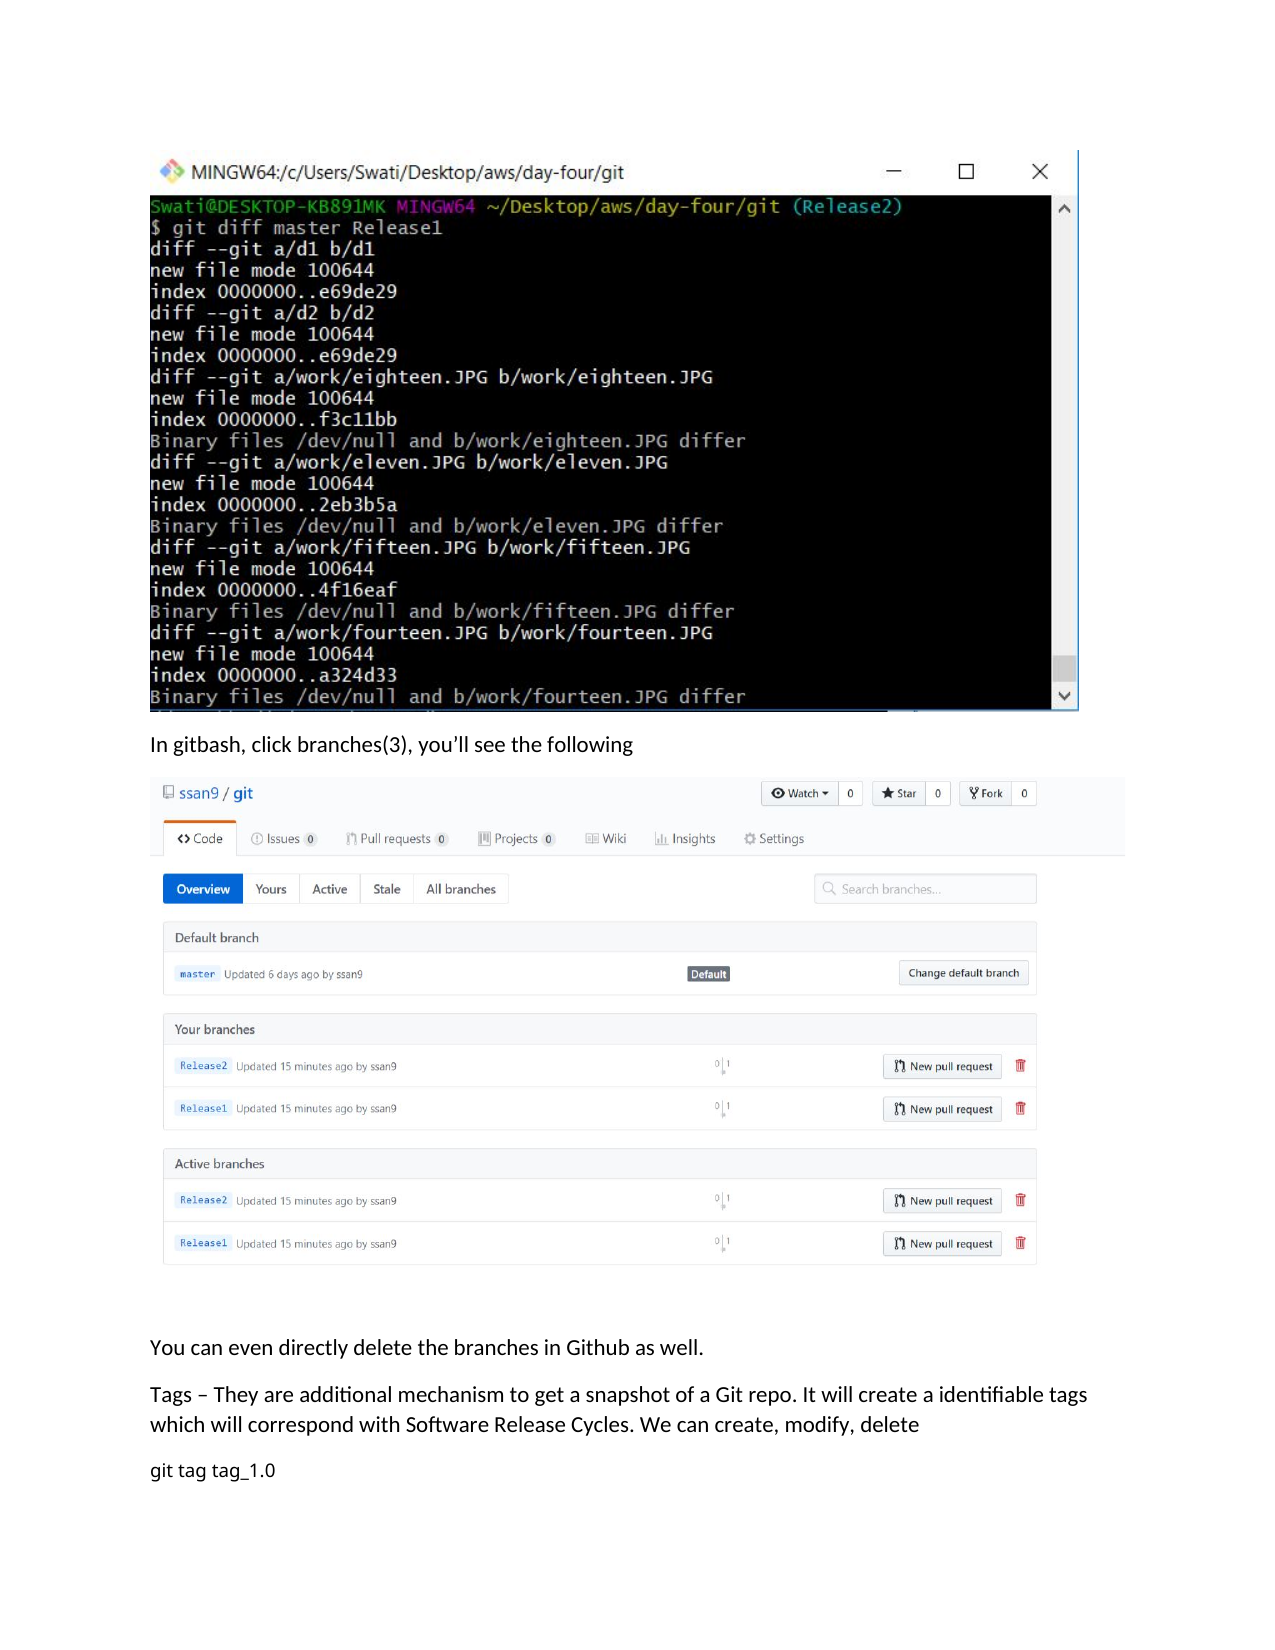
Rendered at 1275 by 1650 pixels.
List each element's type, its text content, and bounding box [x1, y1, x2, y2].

text You can even directly delete the branches in Github as well. [150, 1333, 1125, 1361]
text git tag tag_1.0 [150, 1457, 1125, 1483]
picture [150, 777, 1125, 1315]
text Tags – They are additional mechanism to get a snapshot of a Git repo. It will create a identifiable tags which will correspond with Software Release Cycles. We can create, modify, delete [150, 1380, 1125, 1438]
text In gitbash, click branches(3), you’ll see the following [150, 730, 1125, 758]
picture [150, 150, 1079, 712]
